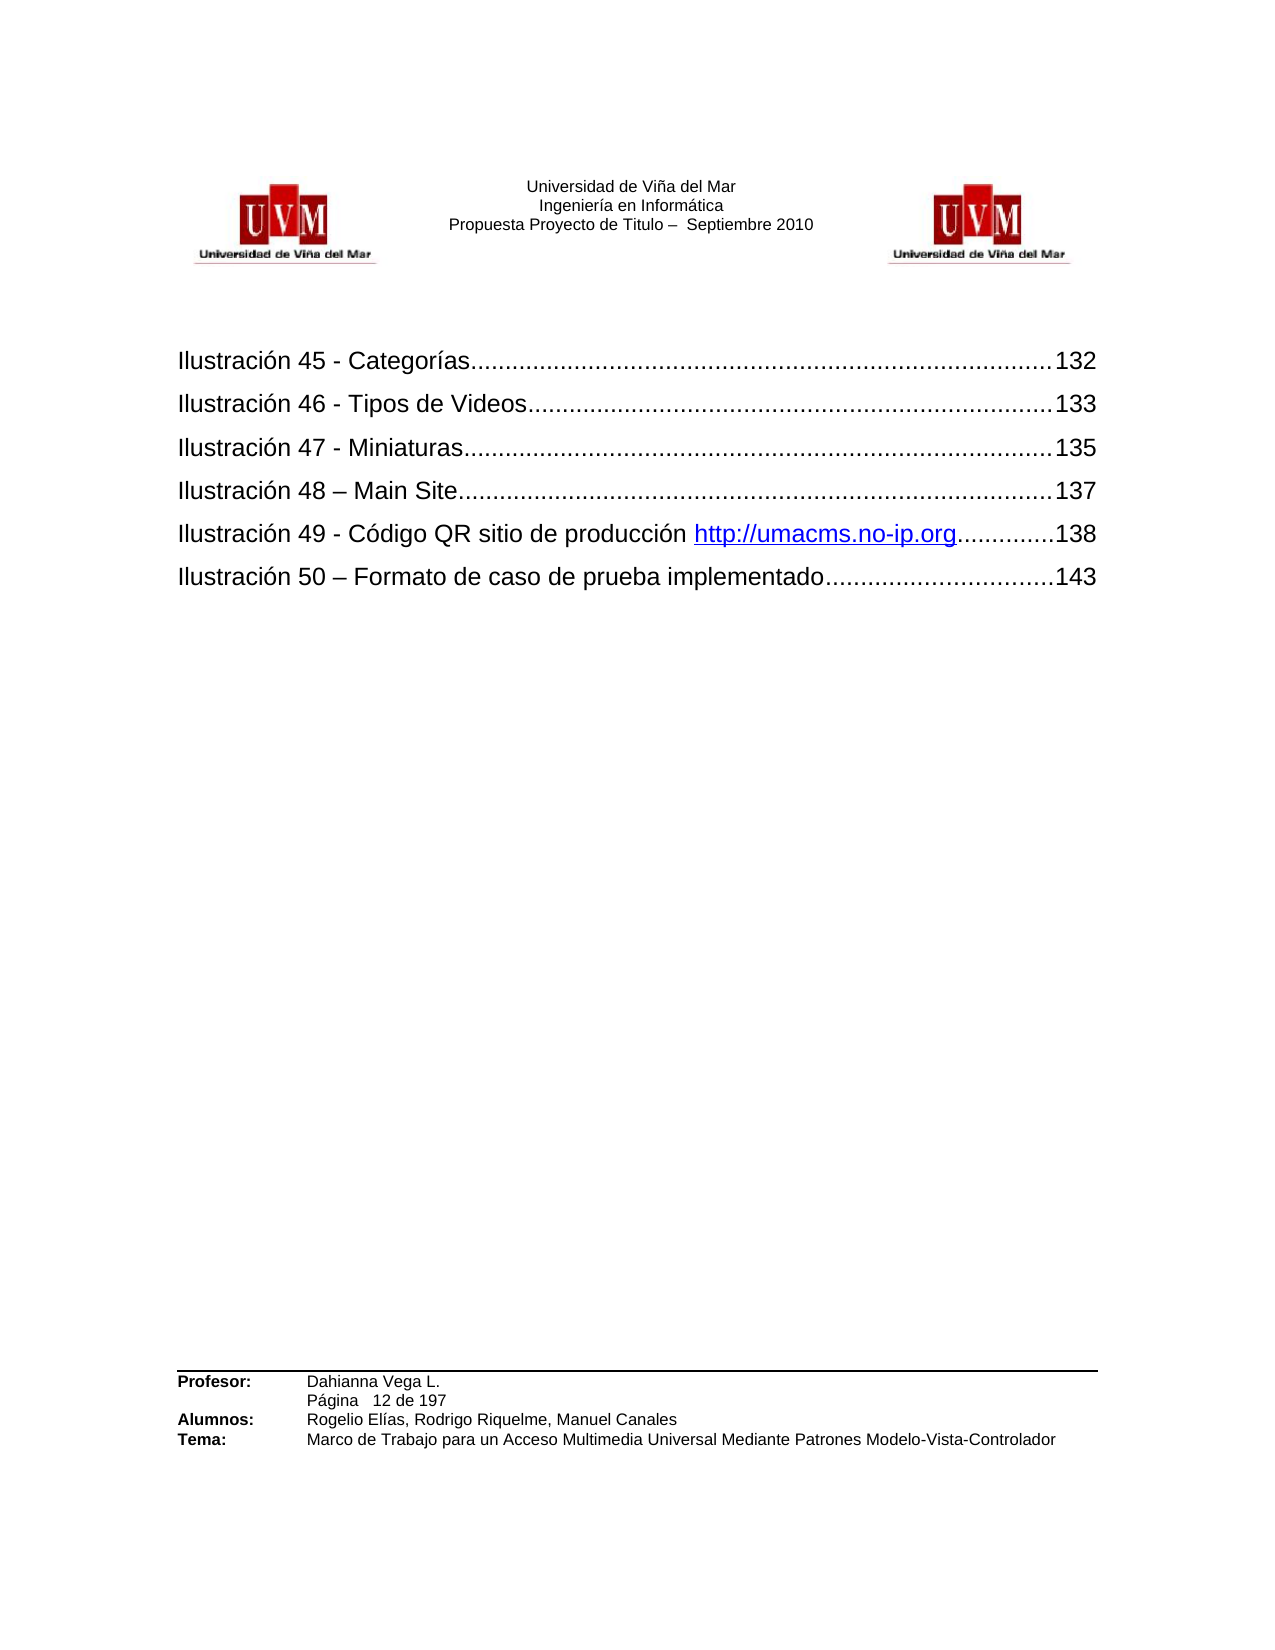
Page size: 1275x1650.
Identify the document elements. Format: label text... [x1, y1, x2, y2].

text Ilustración 50 – Formato de caso de prueba implementado 143 [177, 562, 1098, 591]
text Ilustración 46 - Tipos de Videos 133 [177, 389, 1098, 418]
text Ilustración 45 - Categorías 132 [177, 346, 1098, 375]
picture [177, 176, 390, 267]
picture [871, 176, 1084, 267]
text Ilustración 49 - Código QR sitio de producción http://umacms.no-ip.org 138 [177, 519, 1098, 548]
text Ilustración 47 - Miniaturas 135 [177, 433, 1098, 461]
text Ilustración 48 – Main Site 137 [177, 476, 1098, 504]
